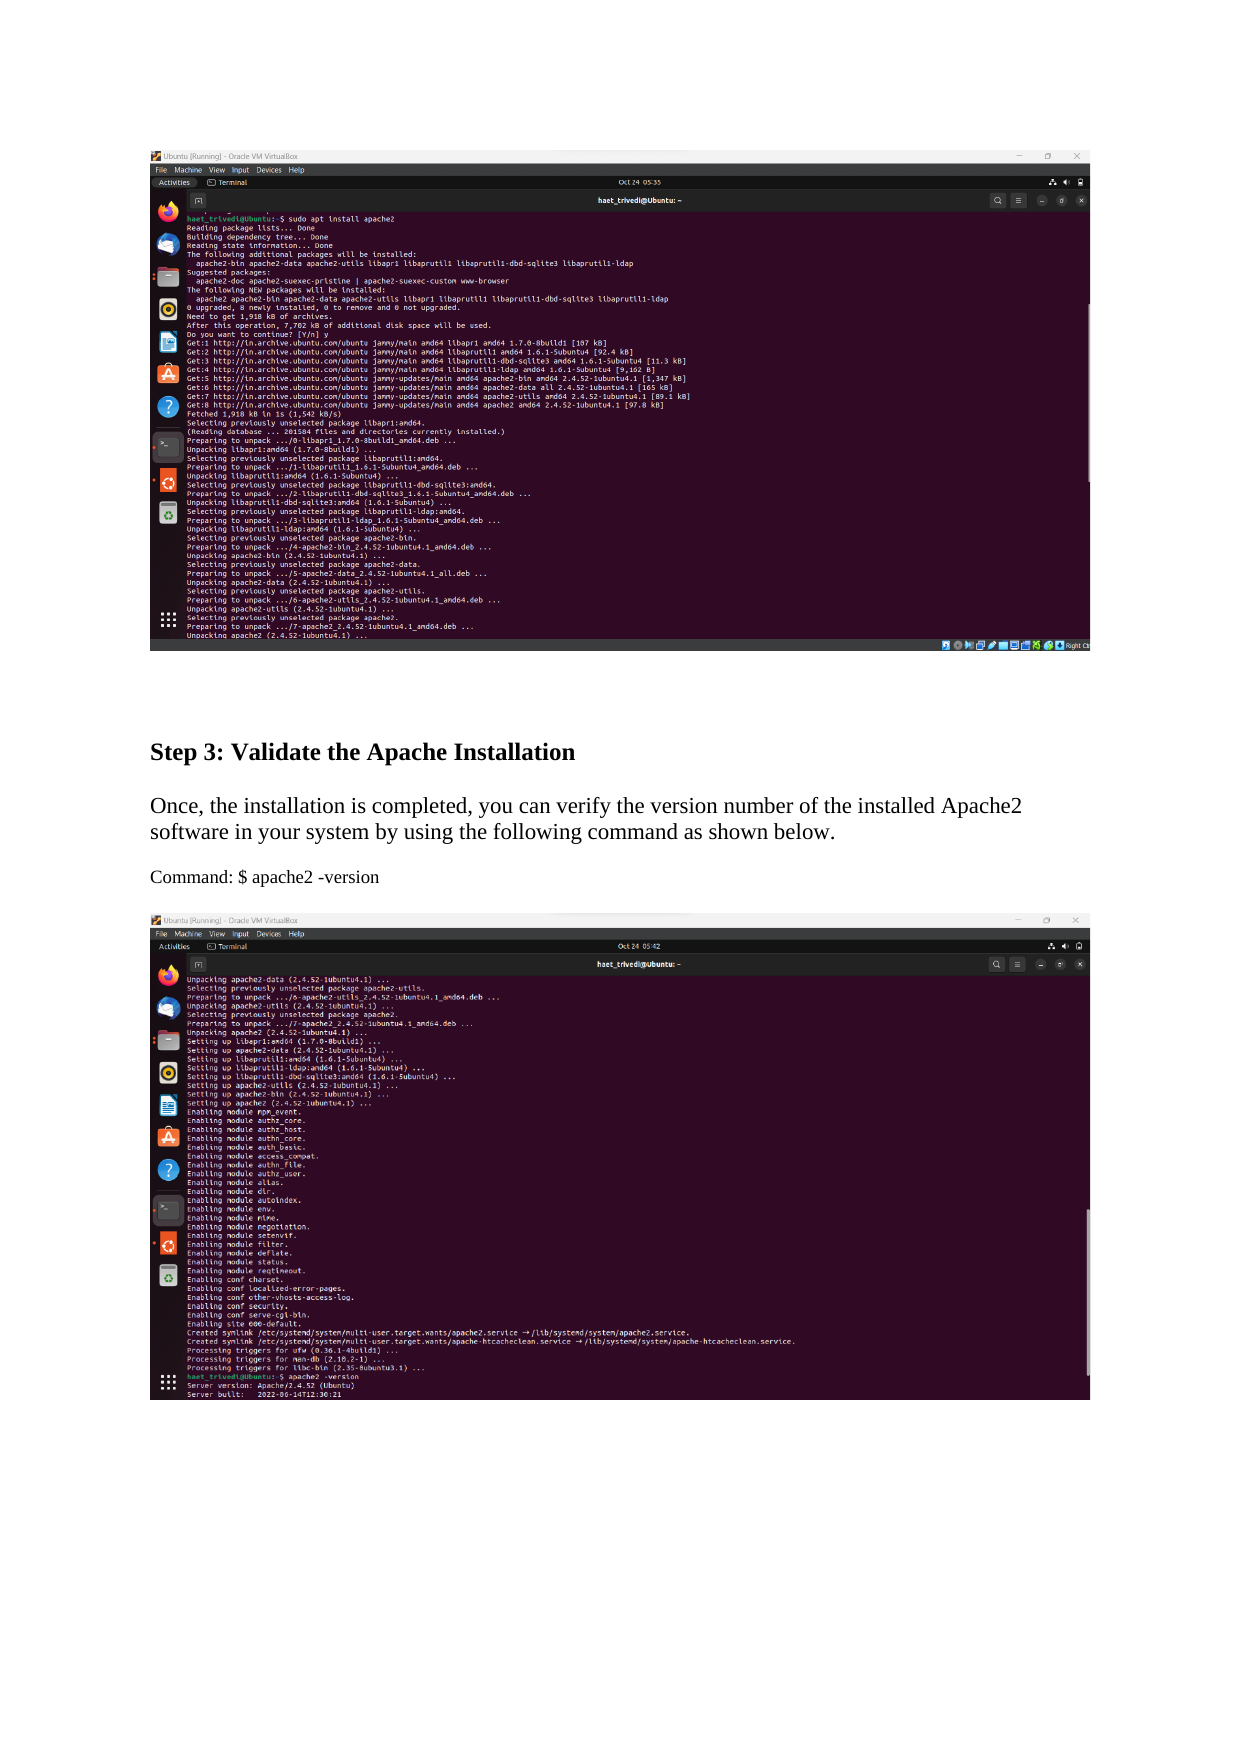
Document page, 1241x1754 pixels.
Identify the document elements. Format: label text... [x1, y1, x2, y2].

picture [150, 150, 1091, 651]
text Once, the installation is completed, you can verify the version number of the installed Apache2 software in your system by using the following command as shown below. [150, 792, 1090, 844]
text Step 3: Validate the Apache Installation [150, 737, 1090, 765]
picture [150, 913, 1091, 1400]
text Command: $ apache2 -version [150, 866, 1090, 887]
